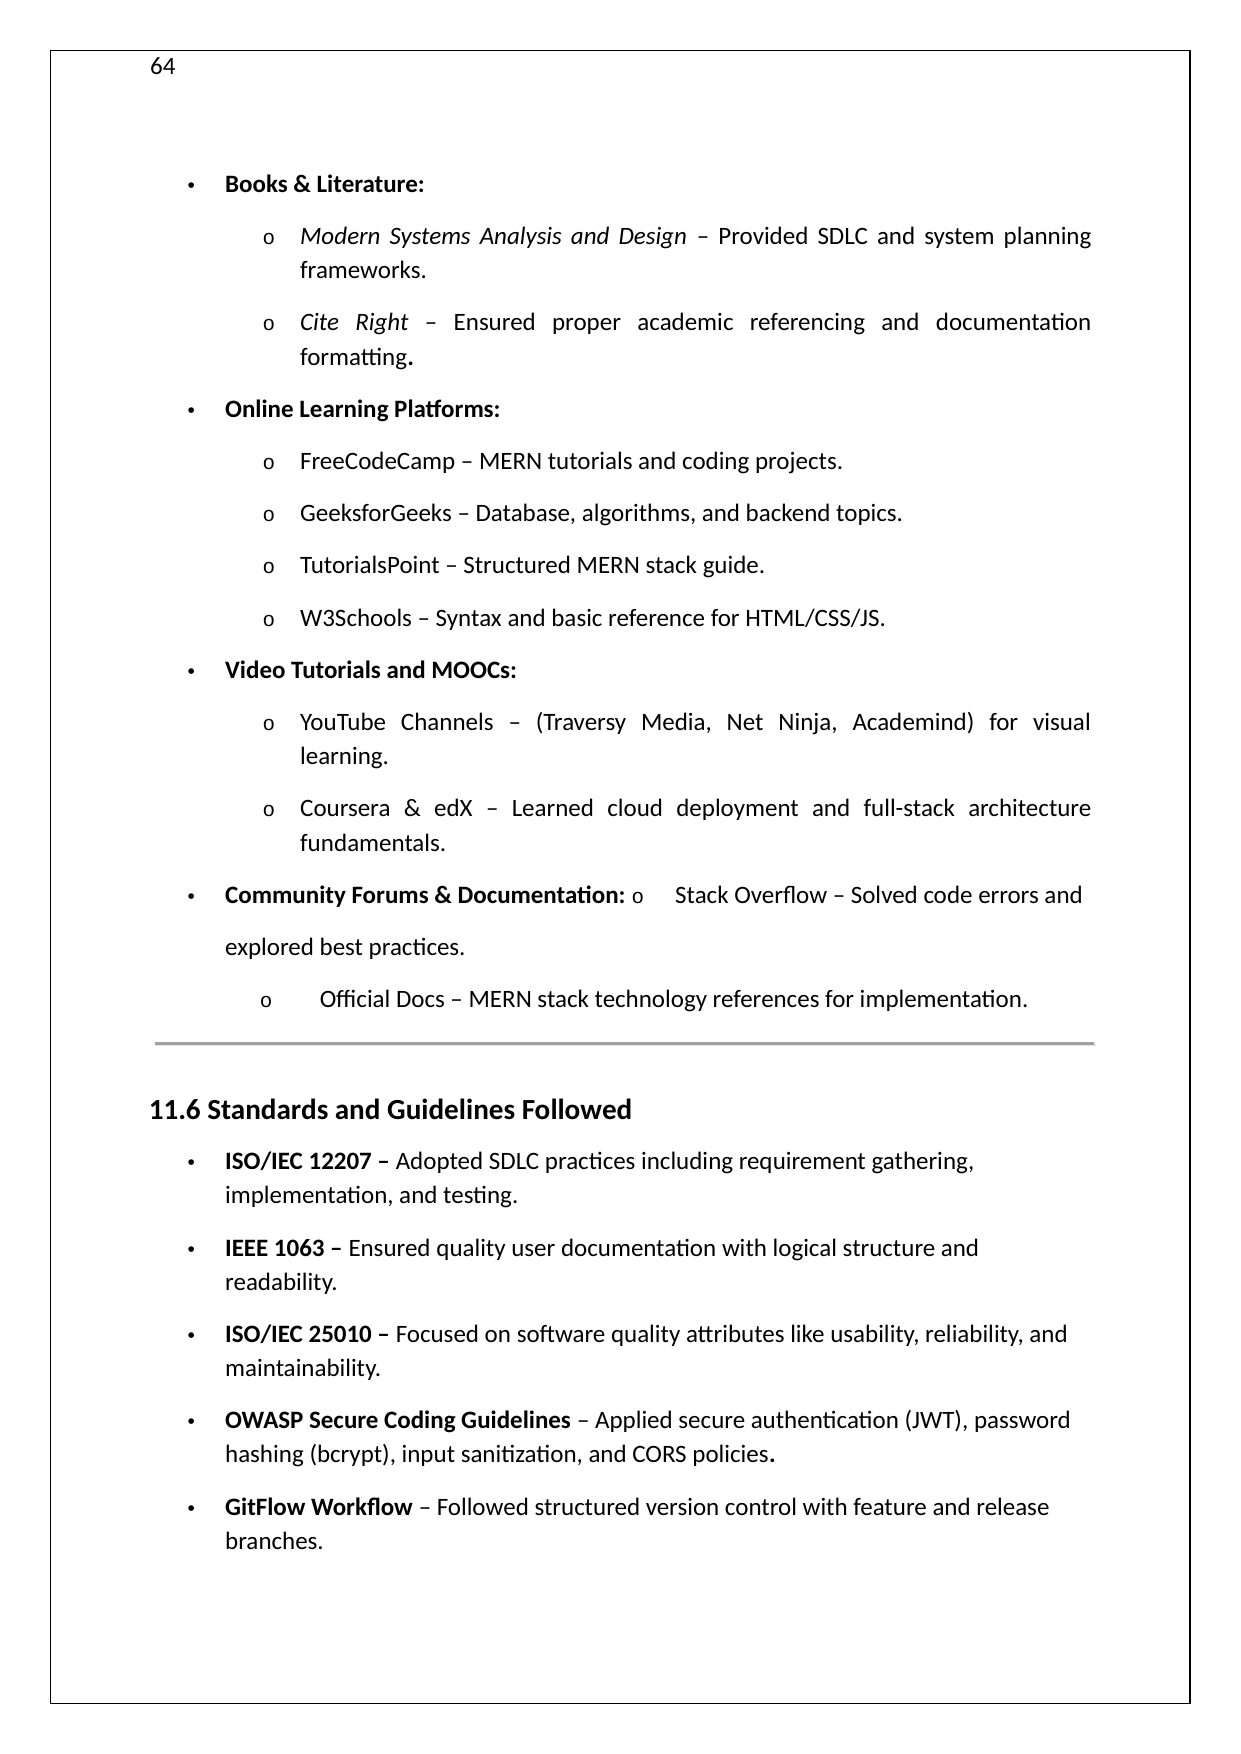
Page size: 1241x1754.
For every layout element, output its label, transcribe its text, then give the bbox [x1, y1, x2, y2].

text 11.6 Standards and Guidelines Followed [148, 1091, 1097, 1127]
list YouTube Channels – (Traversy Media, Net Ninja, Academind) for visual learning. [262, 706, 1092, 771]
list IEEE 1063 – Ensured quality user documentation with logical structure and readability. [187, 1232, 1097, 1296]
list GeeksforGeeks – Database, algorithms, and backend topics. [262, 497, 1092, 528]
list Video Tutorials and MOOCs: [187, 654, 1097, 684]
list W3Schools – Syntax and basic reference for HTML/CSS/JS. [262, 602, 1092, 632]
list ISO/IEC 12207 – Adopted SDLC practices including requirement gathering, implementation, and testing. [187, 1145, 1097, 1210]
list Community Forums & Documentation: o Stack Overflow – Solved code errors and explored best practices. [187, 879, 1097, 962]
list Online Learning Platforms: [187, 393, 1097, 423]
list Books & Literature: [187, 168, 1097, 198]
list GitFlow Workflow – Followed structured version control with feature and release branches. [187, 1491, 1097, 1556]
list Cite Right – Ensured proper academic referencing and documentation formatting. [262, 306, 1092, 371]
list ISO/IEC 25010 – Focused on software quality attributes like usability, reliability, and maintainability. [187, 1318, 1097, 1383]
list FreeCodeCamp – MERN tutorials and coding projects. [262, 445, 1092, 476]
list Coursera & edX – Learned cloud deployment and full-stack architecture fundamentals. [262, 792, 1092, 857]
text o Official Docs – MERN stack technology references for implementation. [150, 983, 1097, 1014]
list Modern Systems Analysis and Design – Provided SDLC and system planning frameworks. [262, 220, 1092, 285]
list OWASP Secure Coding Guidelines – Applied secure authentication (JWT), password hashing (bcrypt), input sanitization, and CORS policies. [187, 1404, 1097, 1469]
list TutorialsPoint – Structured MERN stack guide. [262, 549, 1092, 580]
